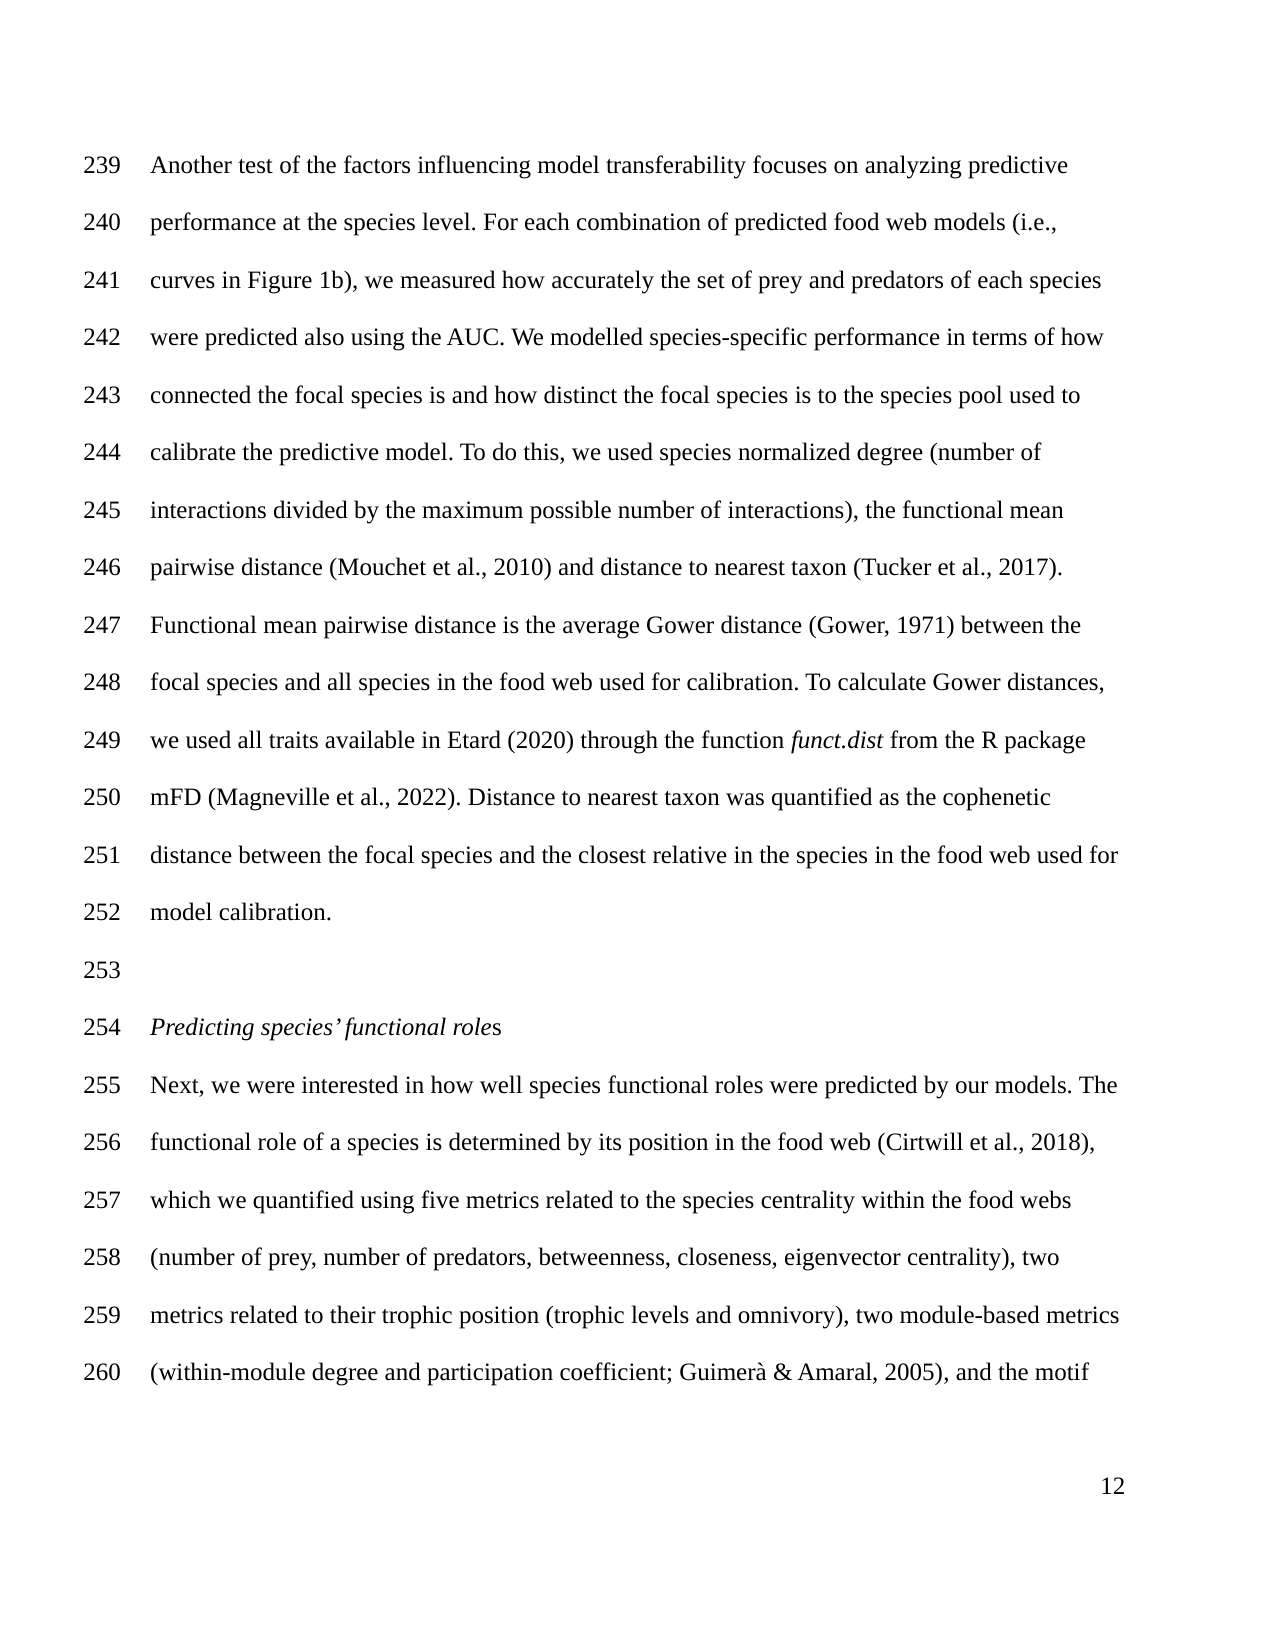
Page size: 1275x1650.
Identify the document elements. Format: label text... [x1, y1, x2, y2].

text Another test of the factors influencing model transferability focuses on analyzing predictive performance at the species level. For each combination of predicted food web models (i.e., curves in Figure 1b), we measured how accurately the set of prey and predators of each species were predicted also using the AUC. We modelled species-specific performance in terms of how connected the focal species is and how distinct the focal species is to the species pool used to calibrate the predictive model. To do this, we used species normalized degree (number of interactions divided by the maximum possible number of interactions), the functional mean pairwise distance (Mouchet et al., 2010) and distance to nearest taxon (Tucker et al., 2017). Functional mean pairwise distance is the average Gower distance (Gower, 1971) between the focal species and all species in the food web used for calibration. To calculate Gower distances, we used all traits available in Etard (2020) through the function funct.dist from the R package mFD (Magneville et al., 2022). Distance to nearest taxon was quantified as the cophenetic distance between the focal species and the closest relative in the species in the food web used for model calibration. [150, 150, 1125, 926]
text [150, 1070, 1125, 1386]
text Predicting species’ functional roles [150, 1012, 1125, 1041]
